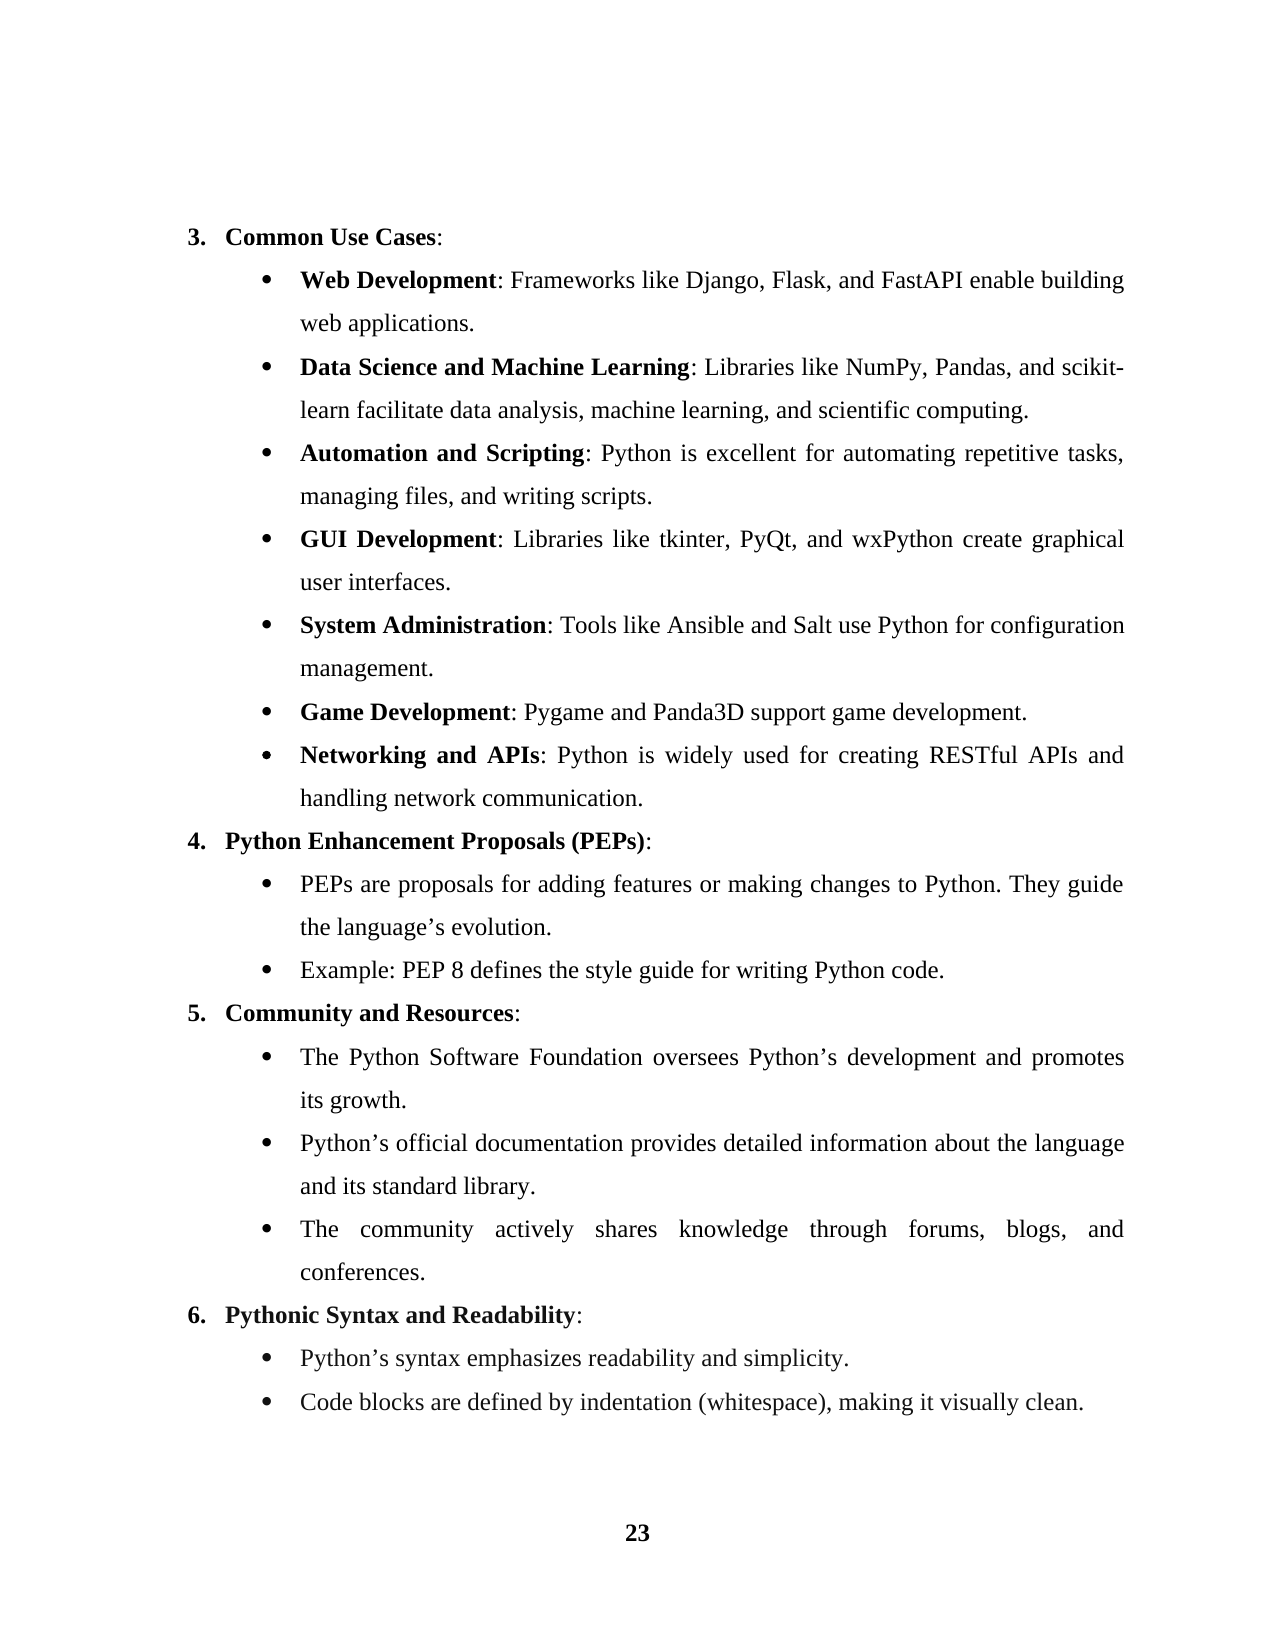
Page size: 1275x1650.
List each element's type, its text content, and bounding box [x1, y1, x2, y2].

list PEPs are proposals for adding features or making changes to Python. They guide the language’s evolution. [262, 869, 1125, 941]
list Python’s syntax emphasizes readability and simplicity. [262, 1343, 1125, 1372]
list Pythonic Syntax and Readability: [187, 1300, 1125, 1329]
list Web Development: Frameworks like Django, Flask, and FastAPI enable building web applications. [262, 265, 1125, 337]
list The community actively shares knowledge through forums, blogs, and conferences. [262, 1214, 1125, 1286]
list Automation and Scripting: Python is excellent for automating repetitive tasks, managing files, and writing scripts. [262, 438, 1125, 510]
list Python Enhancement Proposals (PEPs): [187, 826, 1125, 855]
list Networking and APIs: Python is widely used for creating RESTful APIs and handling network communication. [262, 740, 1125, 812]
list The Python Software Foundation oversees Python’s development and promotes its growth. [262, 1042, 1125, 1113]
list Example: PEP 8 defines the style guide for writing Python code. [262, 955, 1125, 984]
list Data Science and Machine Learning: Libraries like NumPy, Pandas, and scikit-learn facilitate data analysis, machine learning, and scientific computing. [262, 352, 1125, 423]
list Code blocks are defined by indentation (whitespace), making it visually clean. [262, 1387, 1125, 1415]
list GUI Development: Libraries like tkinter, PyQt, and wxPython create graphical user interfaces. [262, 524, 1125, 596]
list Python’s official documentation provides detailed information about the language and its standard library. [262, 1128, 1125, 1200]
list Common Use Cases: [187, 222, 1125, 251]
list System Administration: Tools like Ansible and Salt use Python for configuration management. [262, 610, 1125, 682]
list Game Development: Pygame and Panda3D support game development. [262, 697, 1125, 725]
list Community and Resources: [187, 998, 1125, 1027]
